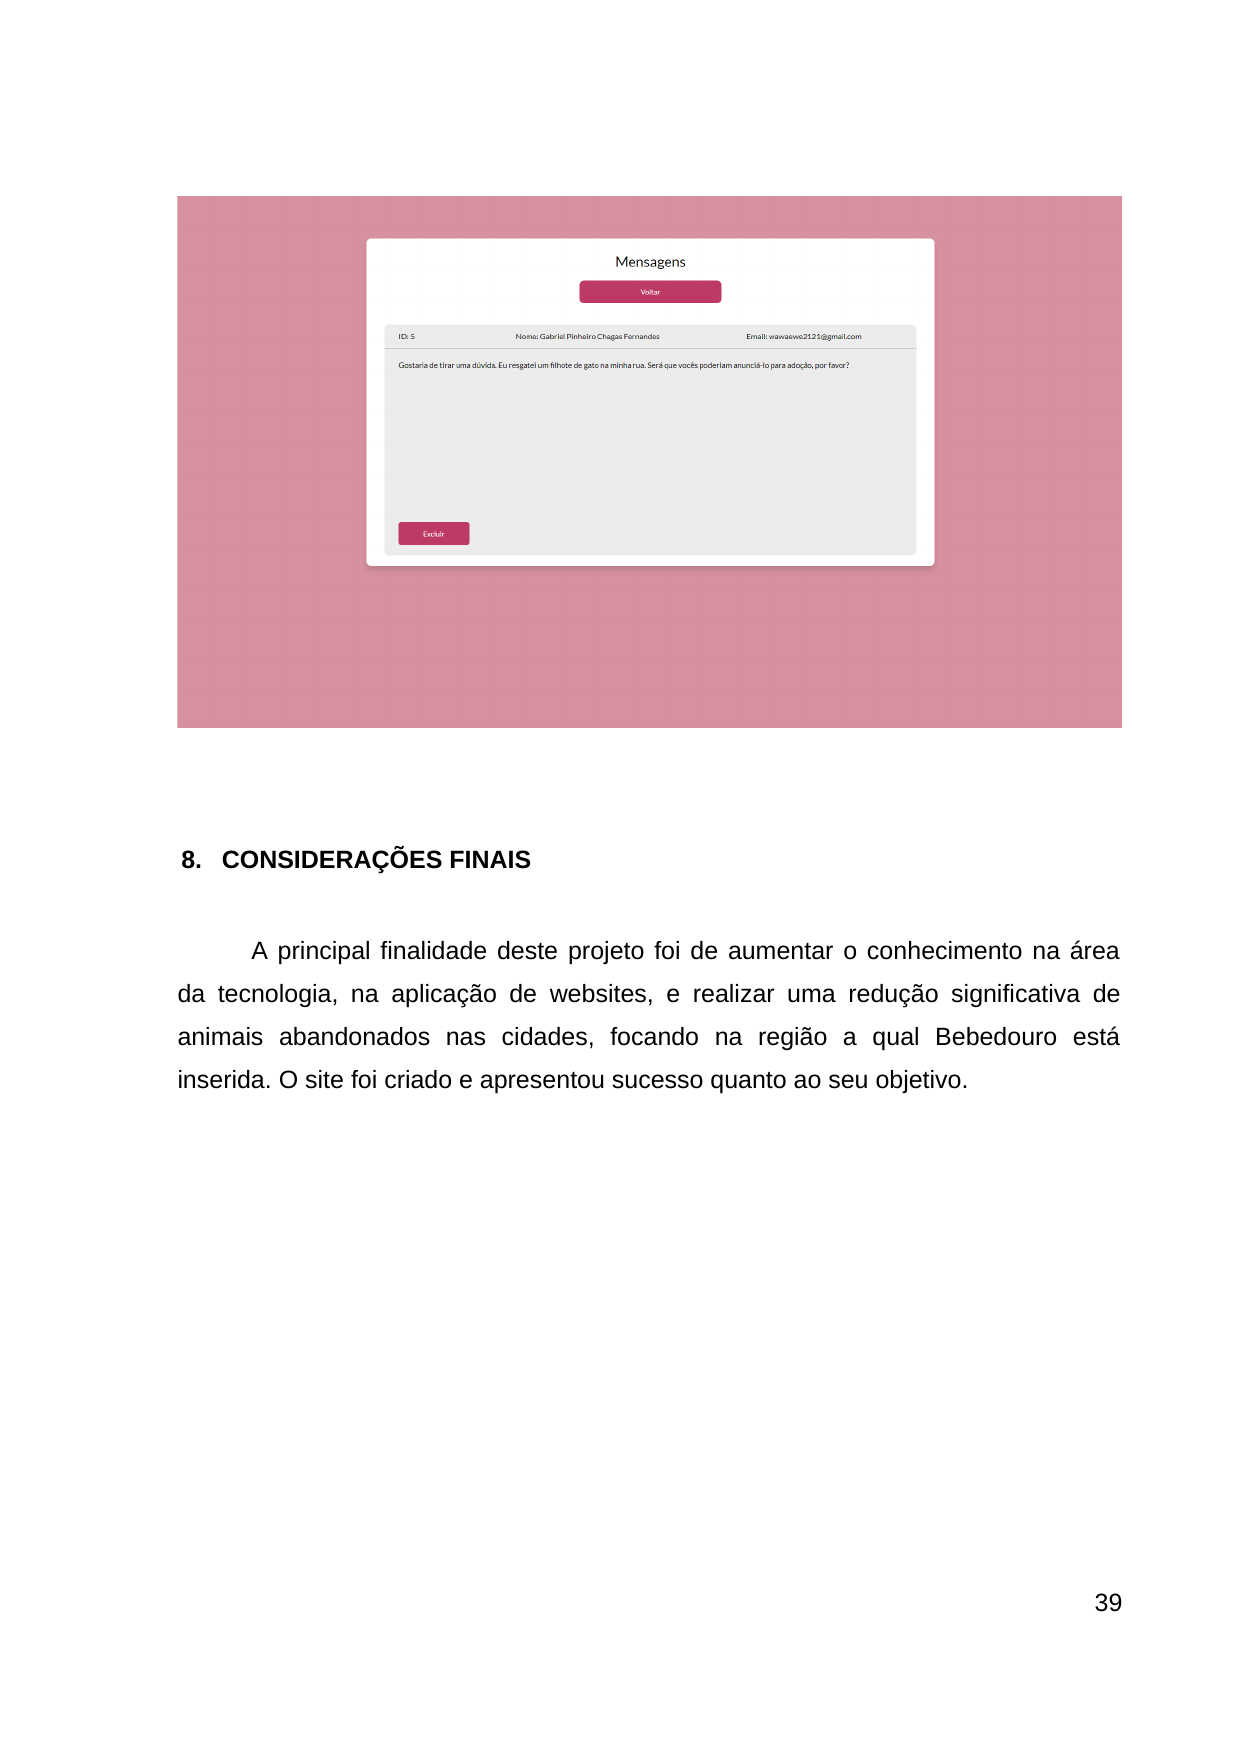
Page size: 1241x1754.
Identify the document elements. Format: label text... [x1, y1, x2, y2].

picture [177, 196, 1123, 728]
text A principal finalidade deste projeto foi de aumentar o conhecimento na área da tecnologia, na aplicação de websites, e realizar uma redução significativa de animais abandonados nas cidades, focando na região a qual Bebedouro está inserida. O site foi criado e apresentou sucesso quanto ao seu objetivo. [177, 936, 1122, 1094]
subtitle CONSIDERAÇÕES FINAIS [181, 845, 1122, 874]
